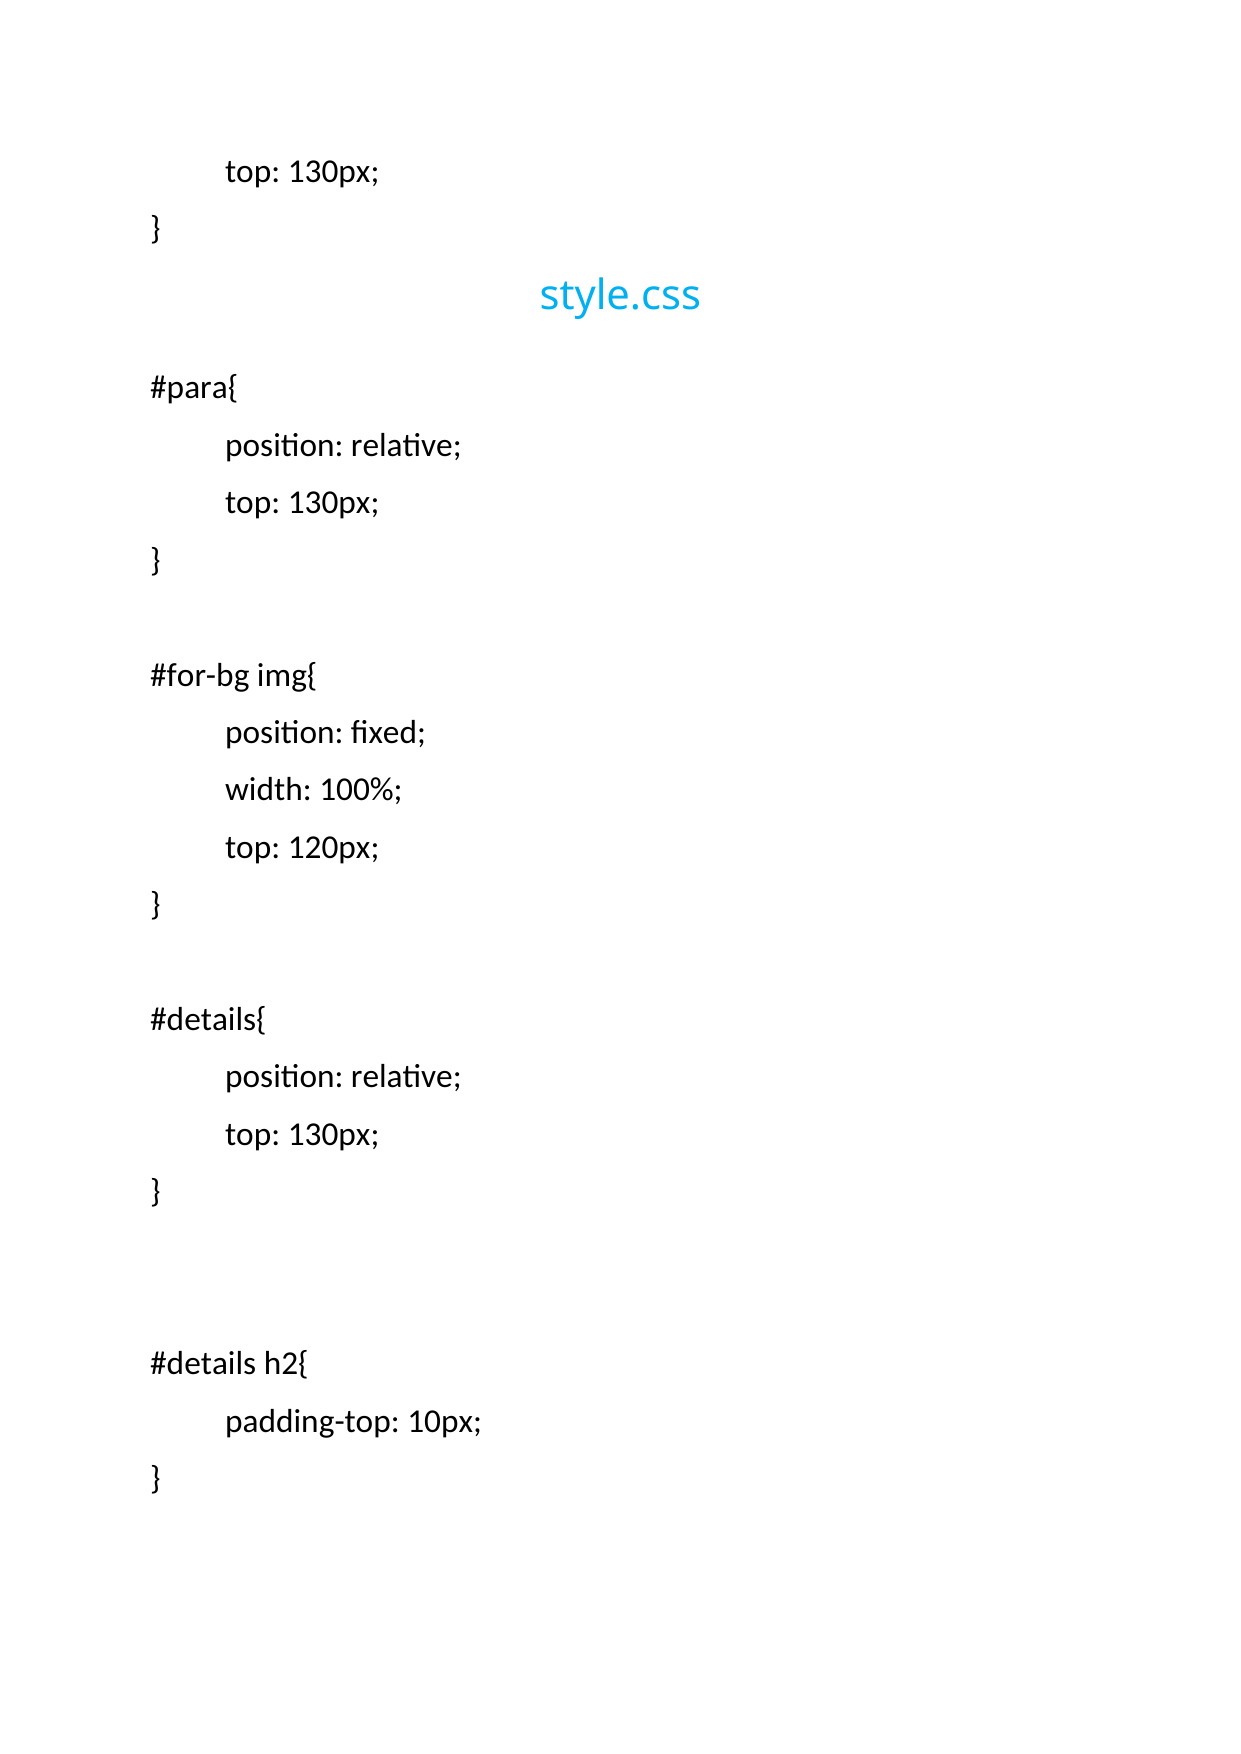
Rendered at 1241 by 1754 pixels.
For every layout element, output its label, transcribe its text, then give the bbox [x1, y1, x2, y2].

text #details{ [150, 998, 1090, 1039]
text width: 100%; [150, 768, 1090, 809]
text #para{ [150, 367, 1090, 407]
text top: 130px; [150, 1113, 1090, 1153]
text top: 120px; [150, 826, 1090, 866]
text } [150, 207, 1090, 248]
text top: 130px; [150, 150, 1090, 191]
text } [150, 1170, 1090, 1211]
text } [150, 883, 1090, 924]
text position: relative; [150, 424, 1090, 465]
text } [150, 539, 1090, 579]
text #details h2{ [150, 1342, 1090, 1383]
text padding-top: 10px; [150, 1400, 1090, 1440]
text #for-bg img{ [150, 653, 1090, 694]
text position: relative; [150, 1055, 1090, 1096]
text position: fixed; [150, 711, 1090, 752]
text style.css [150, 265, 1090, 322]
text top: 130px; [150, 481, 1090, 522]
text } [150, 1457, 1090, 1498]
